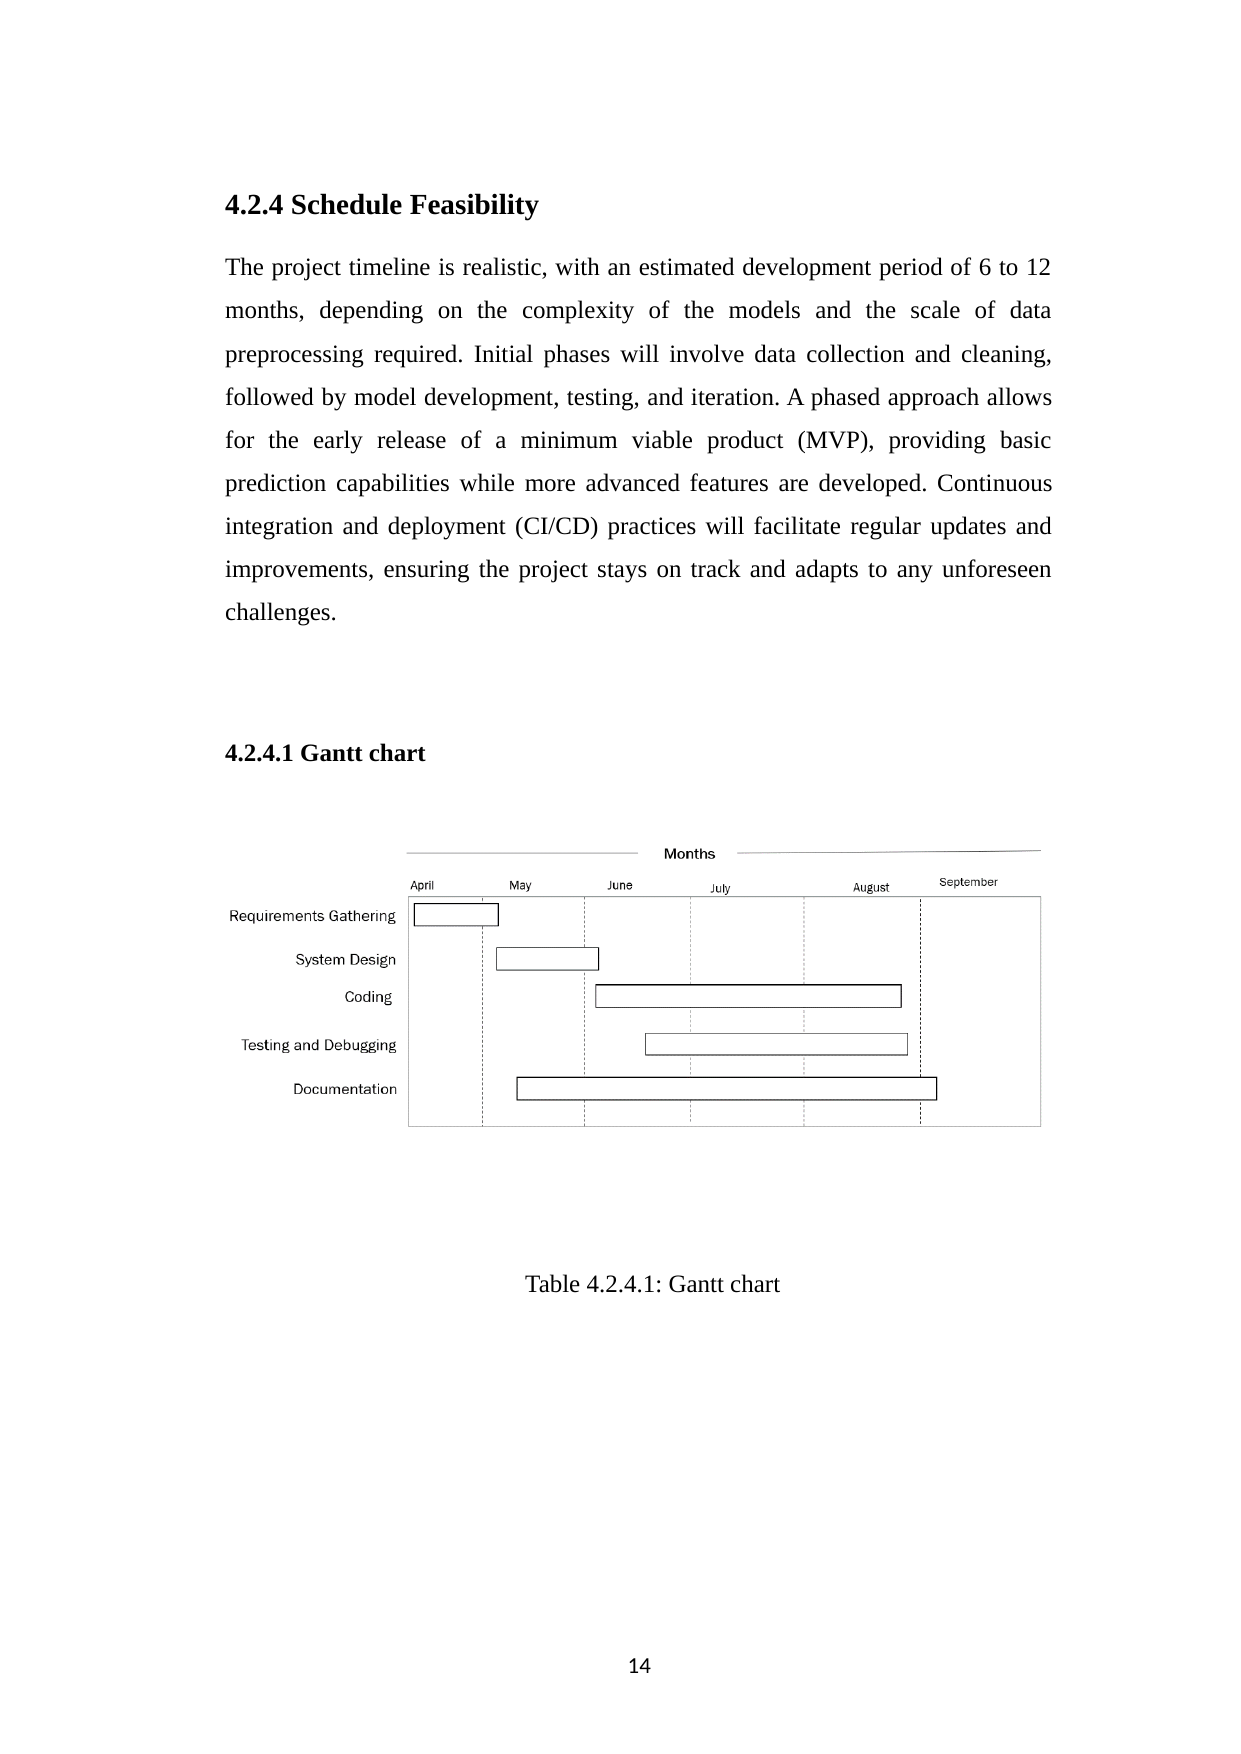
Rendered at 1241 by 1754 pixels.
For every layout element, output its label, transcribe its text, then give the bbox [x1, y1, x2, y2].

text Table 4.2.4.1: Gantt chart [525, 1269, 1053, 1298]
text The project timeline is realistic, with an estimated development period of 6 to 12 months, depending on the complexity of the models and the scale of data preprocessing required. Initial phases will involve data collection and cleaning, followed by model development, testing, and iteration. A phased approach allows for the early release of a minimum viable product (MVP), providing basic prediction capabilities while more advanced features are developed. Continuous integration and deployment (CI/CD) practices will facilitate regular updates and improvements, ensuring the project stays on track and adapts to any unforeseen challenges. [225, 252, 1053, 626]
picture [222, 831, 1051, 1139]
subtitle 4.2.4 Schedule Feasibility [225, 187, 1053, 221]
subtitle 4.2.4.1 Gantt chart [225, 738, 1053, 767]
